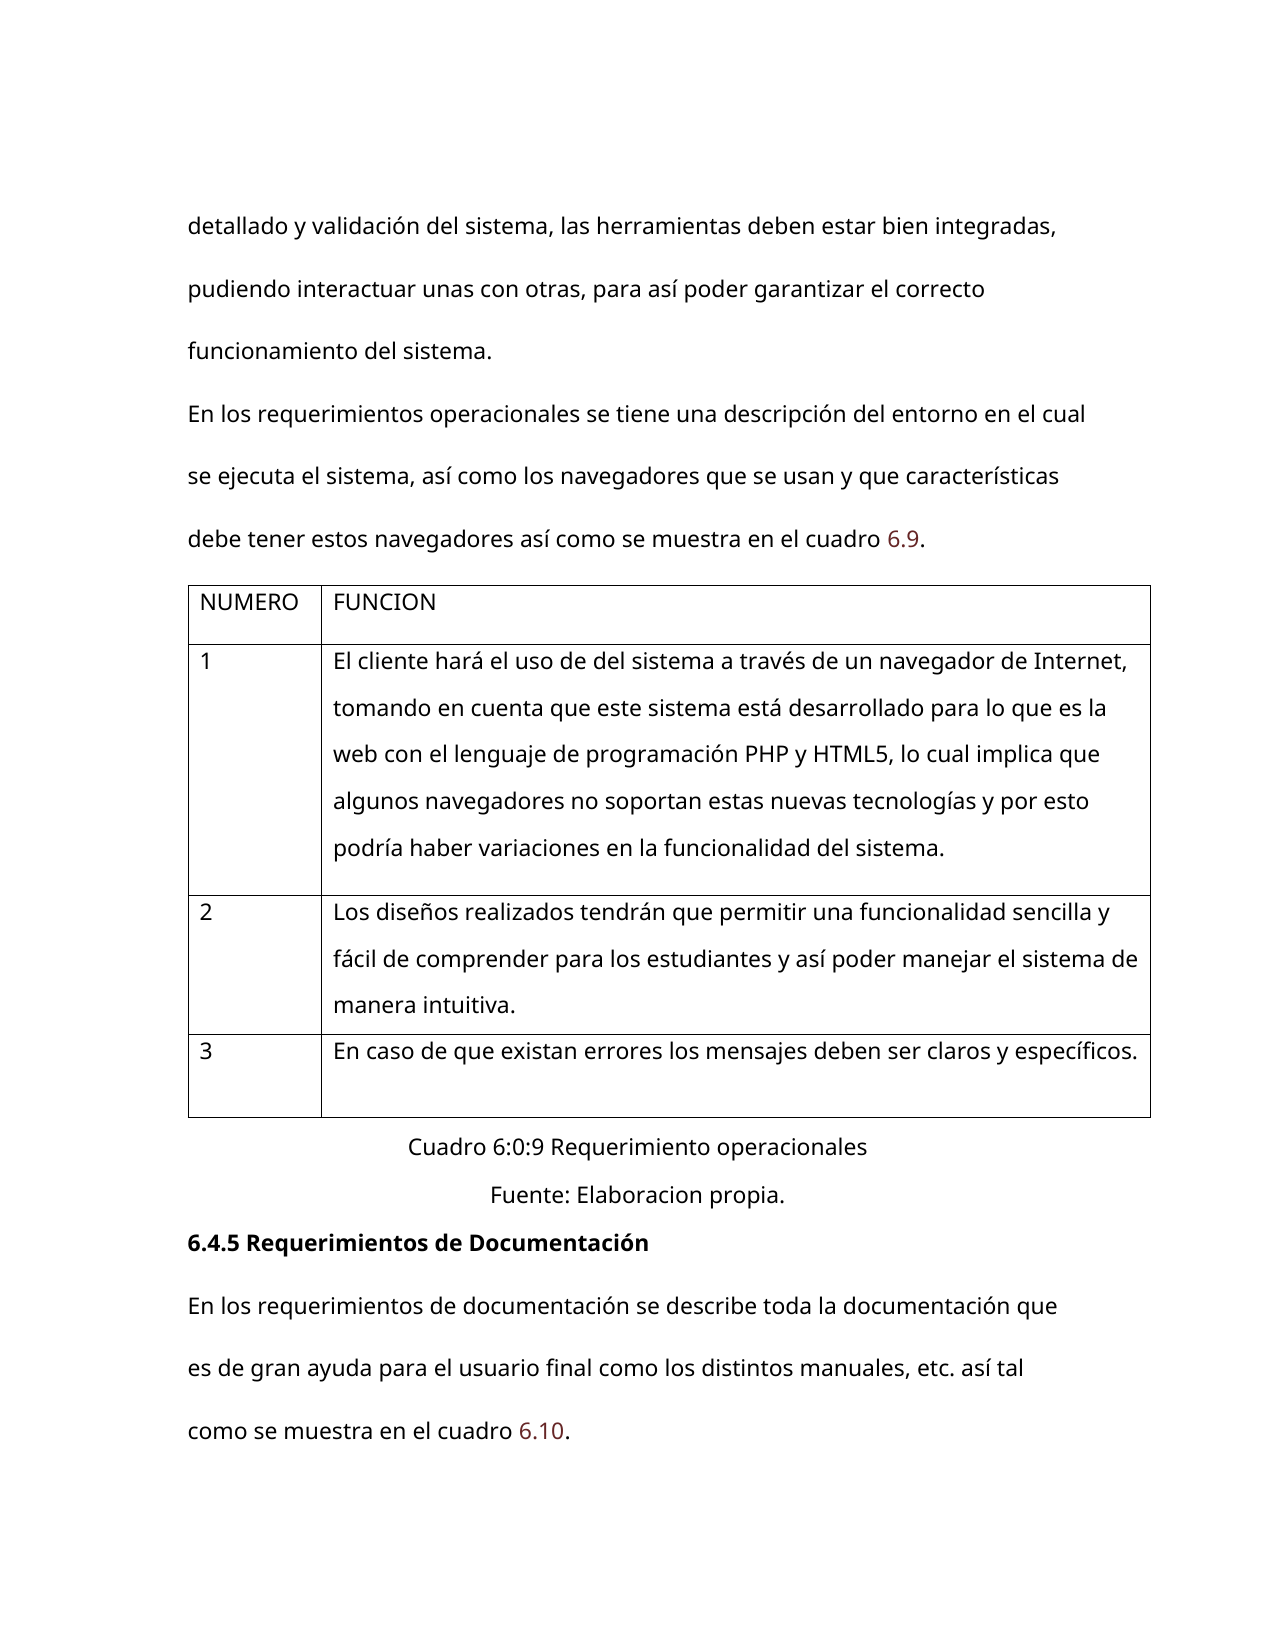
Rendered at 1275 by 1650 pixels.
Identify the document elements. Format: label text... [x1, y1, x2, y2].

table_cell Los diseños realizados tendrán que permitir una funcionalidad sencilla y fácil de comprender para los estudiantes y así poder manejar el sistema de manera intuitiva. [322, 896, 1150, 1034]
table_cell 2 [189, 896, 321, 1034]
table_header FUNCION [322, 586, 1150, 643]
subtitle 6.4.5 Requerimientos de Documentación [187, 1227, 1087, 1258]
text En los requerimientos operacionales se tiene una descripción del entorno en el cual se ejecuta el sistema, así como los navegadores que se usan y que características debe tener estos navegadores así como se muestra en el cuadro 6.9. [187, 397, 1087, 554]
table_cell 3 [189, 1035, 321, 1117]
text Fuente: Elaboracion propia. [187, 1179, 1087, 1210]
table_header NUMERO [189, 586, 321, 643]
table_cell El cliente hará el uso de del sistema a través de un navegador de Internet, tomando en cuenta que este sistema está desarrollado para lo que es la web con el lenguaje de programación PHP y HTML5, lo cual implica que algunos navegadores no soportan estas nuevas tecnologías y por esto podría haber variaciones en la funcionalidad del sistema. [322, 645, 1150, 894]
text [187, 210, 1087, 366]
text En los requerimientos de documentación se describe toda la documentación que es de gran ayuda para el usuario final como los distintos manuales, etc. así tal como se muestra en el cuadro 6.10. [187, 1290, 1087, 1446]
table_cell 1 [189, 645, 321, 894]
table_cell En caso de que existan errores los mensajes deben ser claros y específicos. [322, 1035, 1150, 1117]
text Cuadro 6:0:9 Requerimiento operacionales [187, 1130, 1087, 1162]
